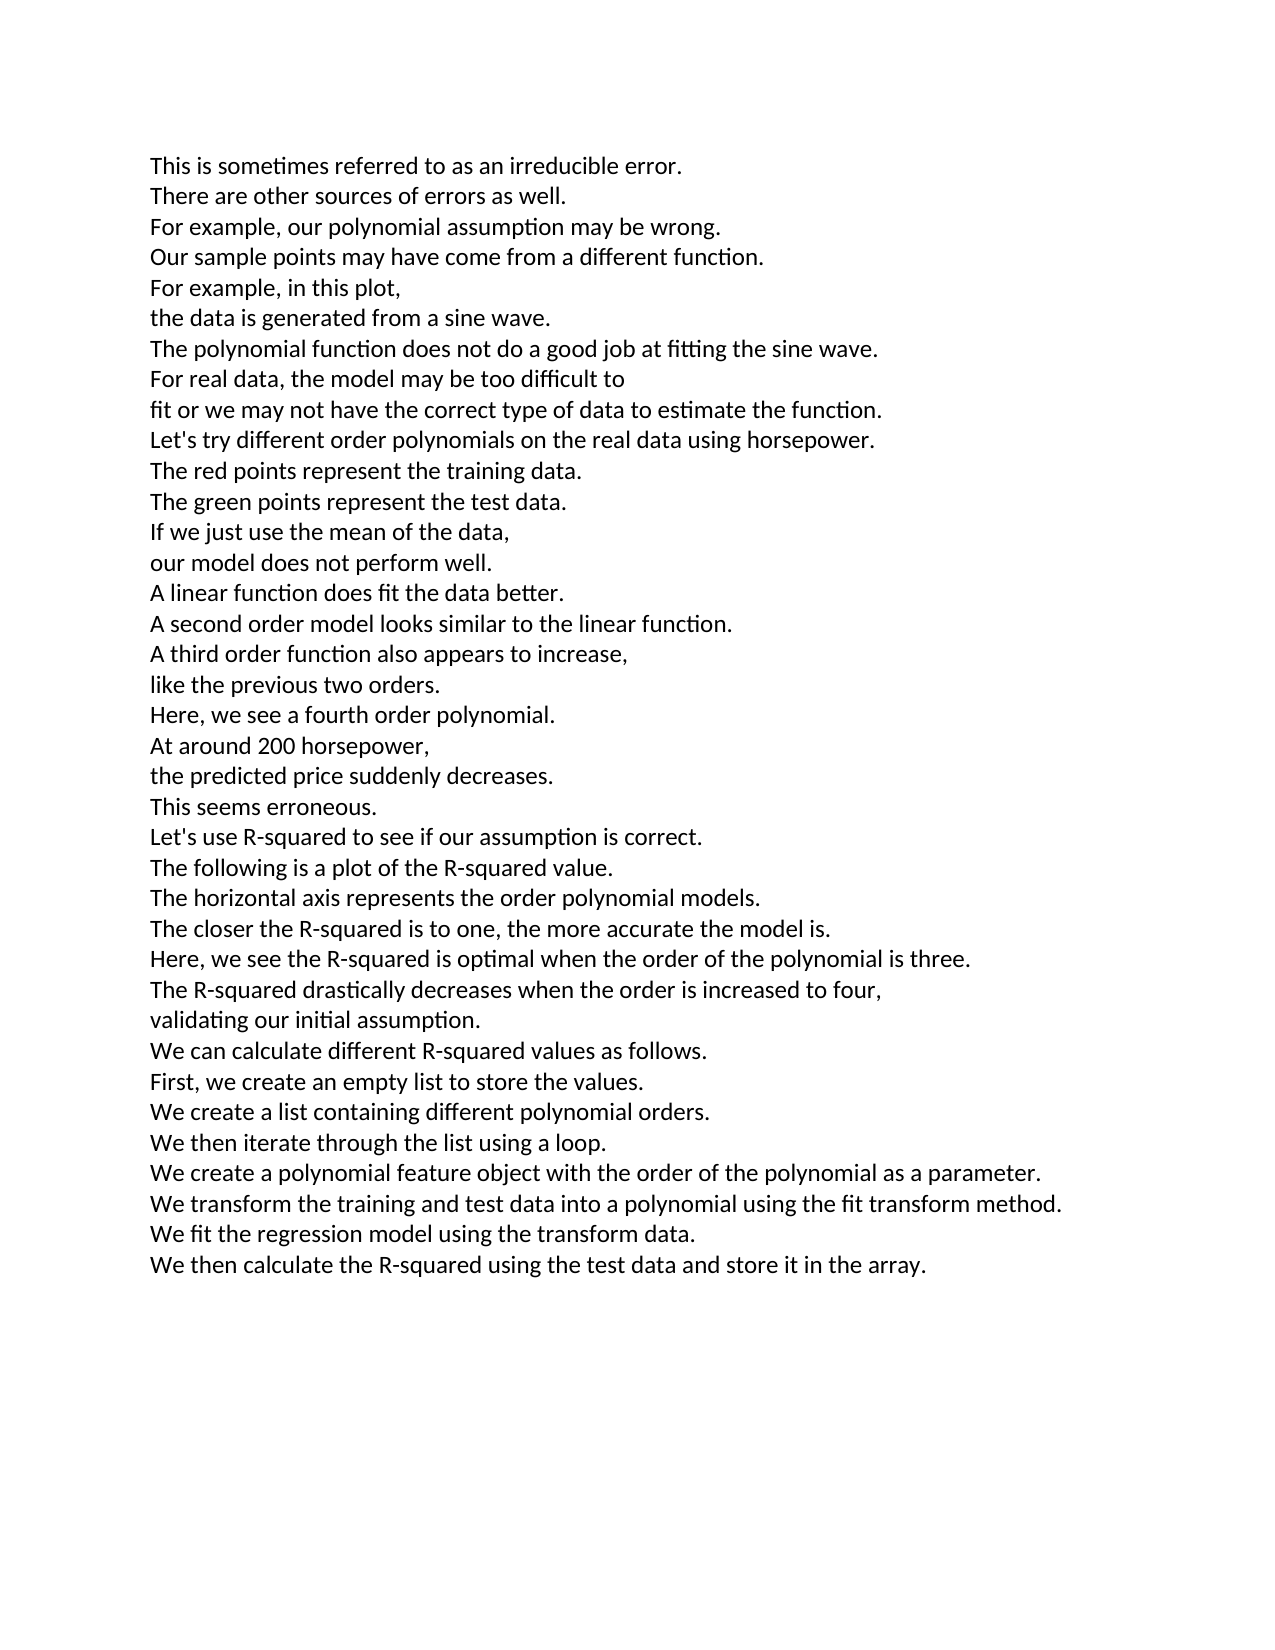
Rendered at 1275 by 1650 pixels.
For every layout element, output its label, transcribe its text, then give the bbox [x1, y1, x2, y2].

text like the previous two orders. [150, 669, 1125, 699]
text For real data, the model may be too difficult to [150, 364, 1125, 394]
text At around 200 horsepower, [150, 730, 1125, 760]
text A second order model looks similar to the linear function. [150, 608, 1125, 638]
text We create a polynomial feature object with the order of the polynomial as a parameter. [150, 1157, 1125, 1188]
text our model does not perform well. [150, 547, 1125, 577]
text The polynomial function does not do a good job at fitting the sine wave. [150, 333, 1125, 364]
text Let's try different order polynomials on the real data using horsepower. [150, 425, 1125, 455]
text We fit the regression model using the transform data. [150, 1218, 1125, 1249]
text Here, we see the R-squared is optimal when the order of the polynomial is three. [150, 943, 1125, 974]
text fit or we may not have the correct type of data to estimate the function. [150, 394, 1125, 425]
text The horizontal axis represents the order polynomial models. [150, 882, 1125, 913]
text The closer the R-squared is to one, the more accurate the model is. [150, 913, 1125, 943]
text We then iterate through the list using a loop. [150, 1127, 1125, 1157]
text the data is generated from a sine wave. [150, 303, 1125, 333]
text Here, we see a fourth order polynomial. [150, 699, 1125, 730]
text A linear function does fit the data better. [150, 577, 1125, 608]
text We transform the training and test data into a polynomial using the fit transform method. [150, 1188, 1125, 1218]
text If we just use the mean of the data, [150, 516, 1125, 547]
text This seems erroneous. [150, 791, 1125, 821]
text Let's use R-squared to see if our assumption is correct. [150, 821, 1125, 852]
text We then calculate the R-squared using the test data and store it in the array. [150, 1249, 1125, 1279]
text A third order function also appears to increase, [150, 638, 1125, 669]
text We create a list containing different polynomial orders. [150, 1096, 1125, 1127]
text The following is a plot of the R-squared value. [150, 852, 1125, 882]
text validating our initial assumption. [150, 1004, 1125, 1035]
text First, we create an empty list to store the values. [150, 1066, 1125, 1096]
text For example, our polynomial assumption may be wrong. [150, 211, 1125, 242]
text We can calculate different R-squared values as follows. [150, 1035, 1125, 1066]
text The green points represent the test data. [150, 486, 1125, 516]
text For example, in this plot, [150, 272, 1125, 303]
text the predicted price suddenly decreases. [150, 760, 1125, 791]
text Our sample points may have come from a different function. [150, 242, 1125, 272]
text The red points represent the training data. [150, 455, 1125, 486]
text The R-squared drastically decreases when the order is increased to four, [150, 974, 1125, 1004]
text This is sometimes referred to as an irreducible error. [150, 150, 1125, 181]
text There are other sources of errors as well. [150, 181, 1125, 211]
